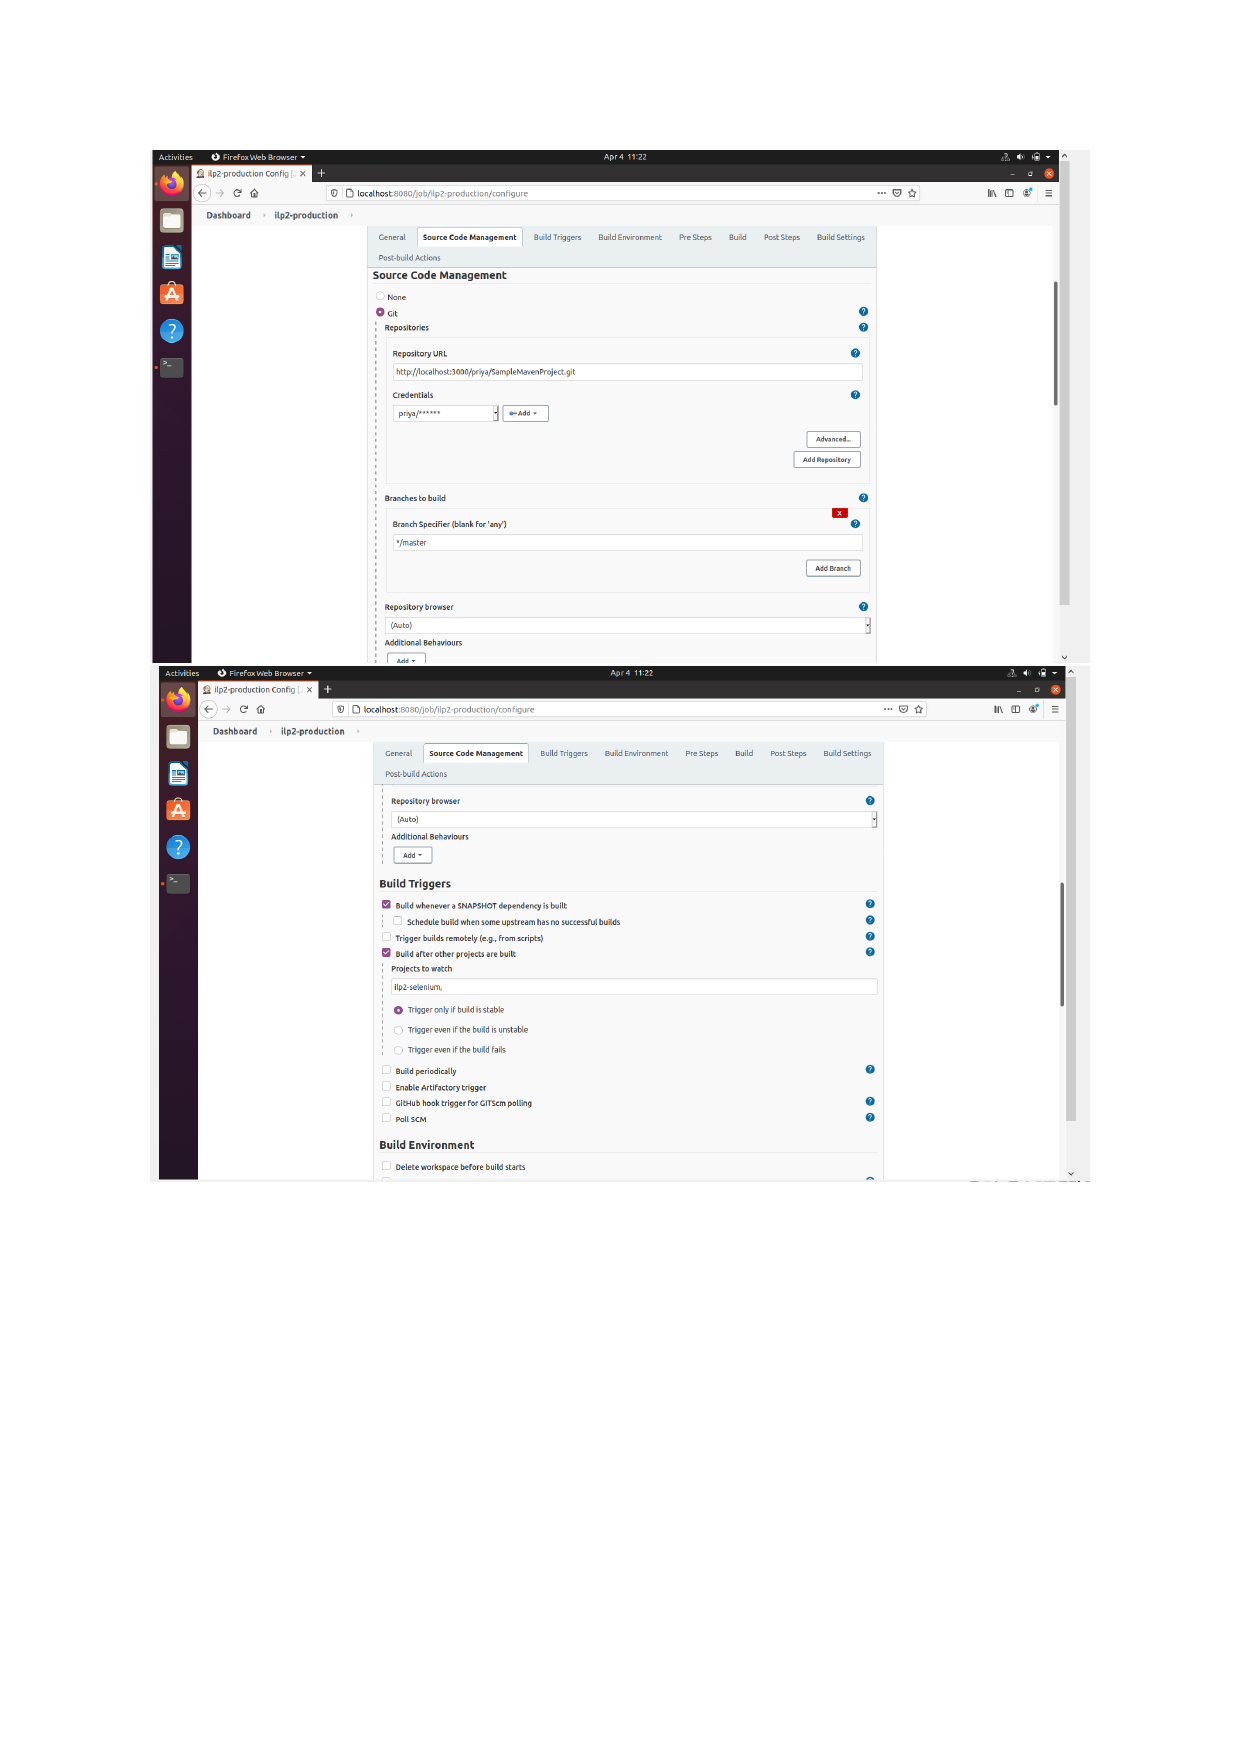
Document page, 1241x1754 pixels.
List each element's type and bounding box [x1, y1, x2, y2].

picture [150, 150, 1091, 663]
picture [150, 665, 1091, 1182]
